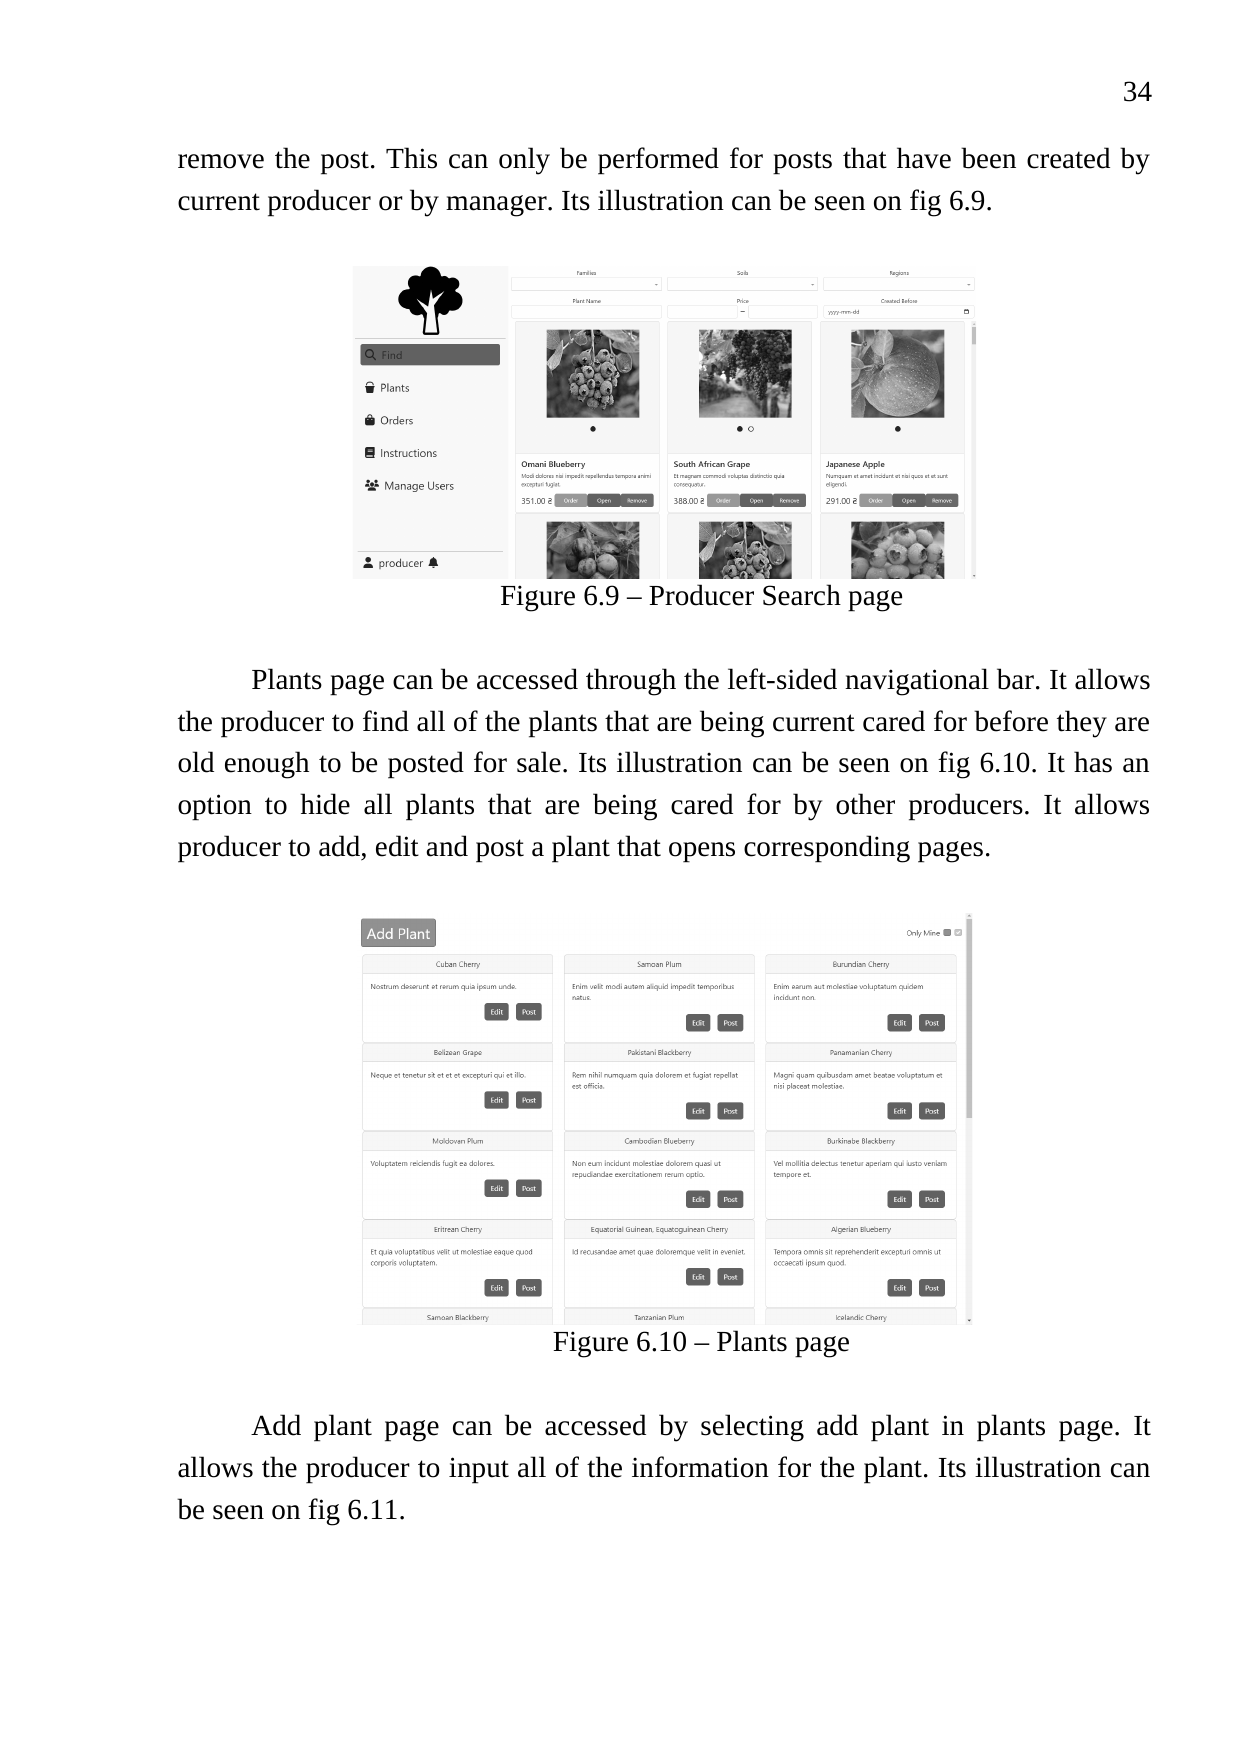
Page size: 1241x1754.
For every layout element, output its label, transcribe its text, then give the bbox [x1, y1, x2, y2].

text Plants page can be accessed through the left-sided navigational bar. It allows the producer to find all of the plants that are being current cared for before they are old enough to be posted for sale. Its illustration can be seen on fig 6.10. It has an option to hide all plants that are being cared for by other producers. It allows producer to add, edit and post a plant that opens corresponding pages. [177, 662, 1152, 863]
picture [356, 913, 973, 1325]
text Figure 6.10 – Plants page [177, 1324, 1152, 1358]
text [177, 141, 1152, 216]
picture [352, 266, 977, 579]
text Add plant page can be accessed by selecting add plant in plants page. It allows the producer to input all of the information for the plant. Its illustration can be seen on fig 6.11. [177, 1408, 1152, 1526]
text Figure 6.9 – Producer Search page [177, 578, 1152, 612]
